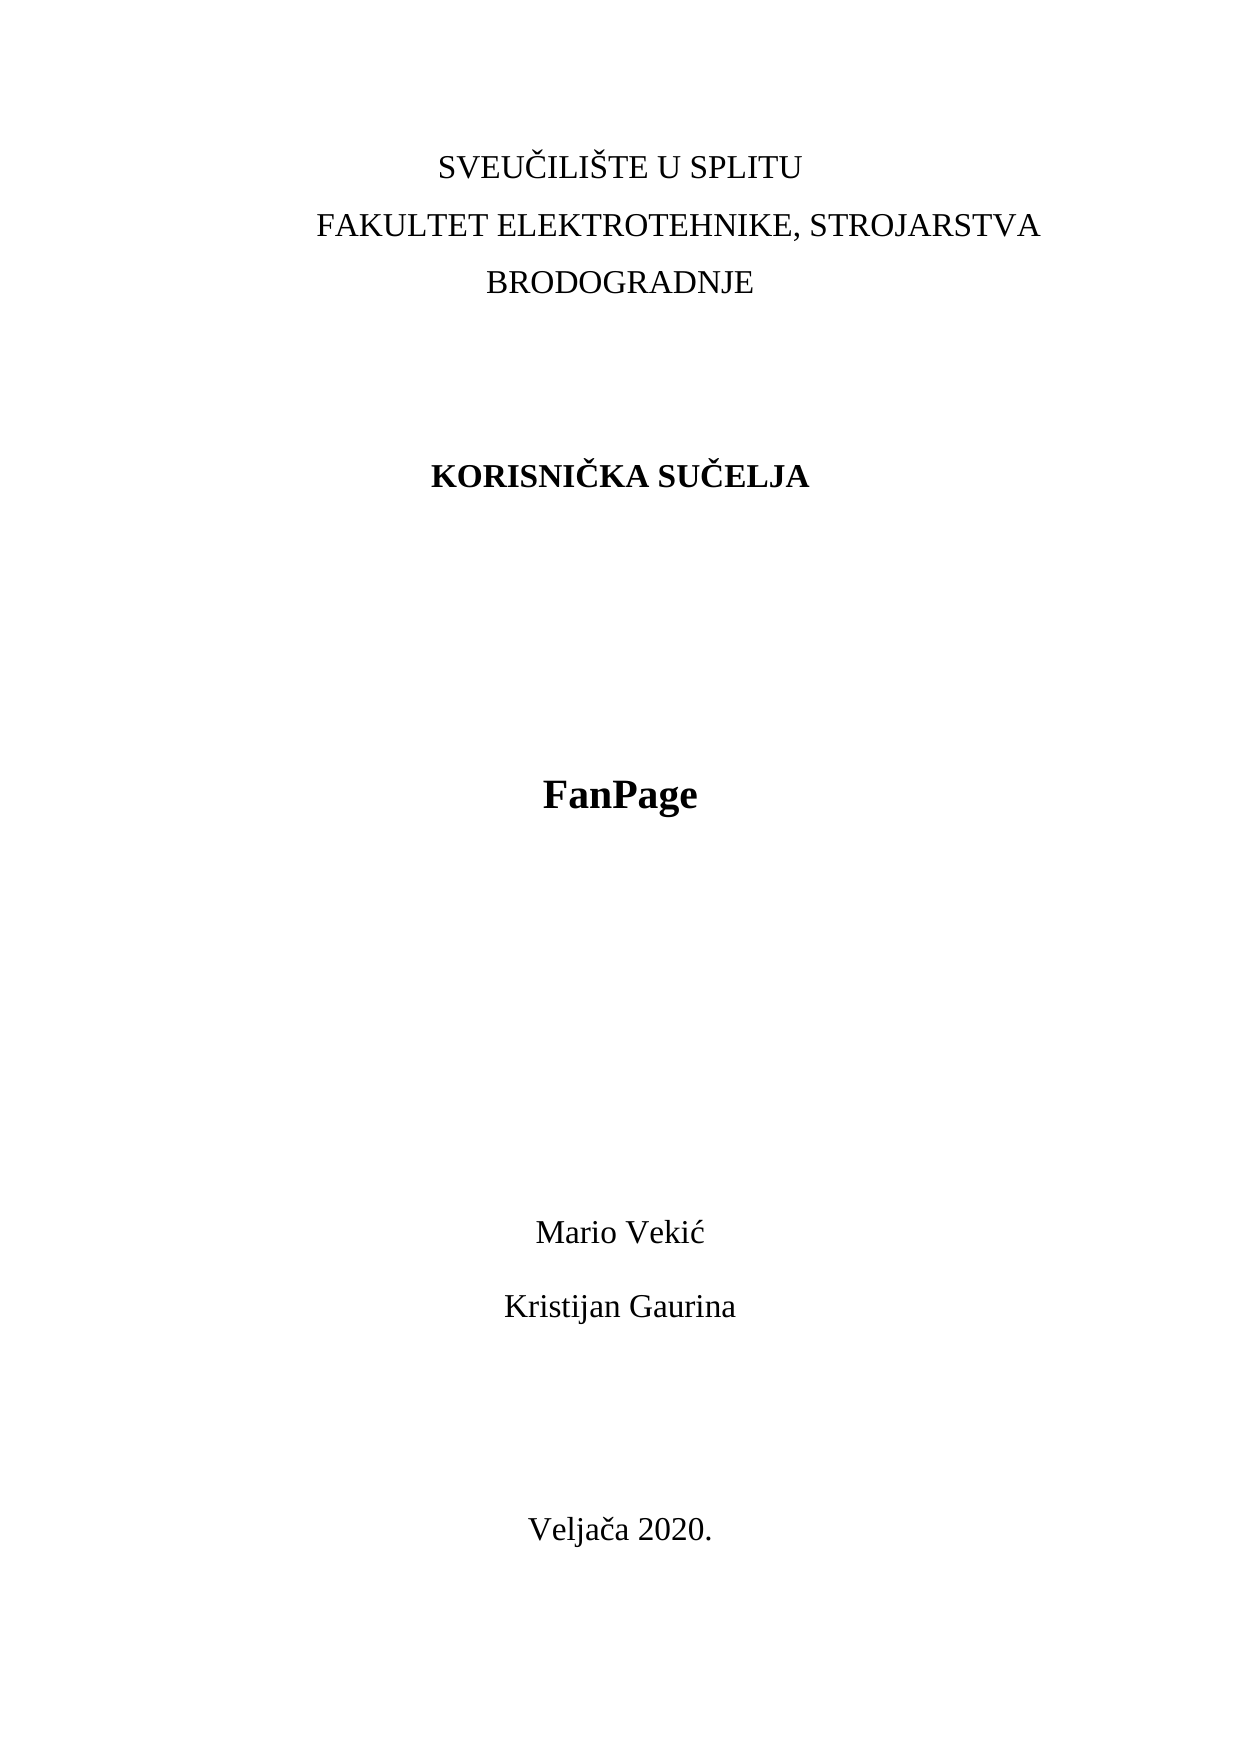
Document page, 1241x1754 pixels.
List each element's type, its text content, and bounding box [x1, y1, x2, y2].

text Mario Vekić [148, 1212, 1093, 1251]
text Kristijan Gaurina [148, 1287, 1093, 1325]
text KORISNIČKA SUČELJA [148, 456, 1093, 495]
text Veljača 2020. [148, 1509, 1093, 1547]
text SVEUČILIŠTE U SPLITU FAKULTET ELEKTROTEHNIKE, STROJARSTVA BRODOGRADNJE [148, 148, 1093, 301]
text FanPage [148, 770, 1093, 818]
